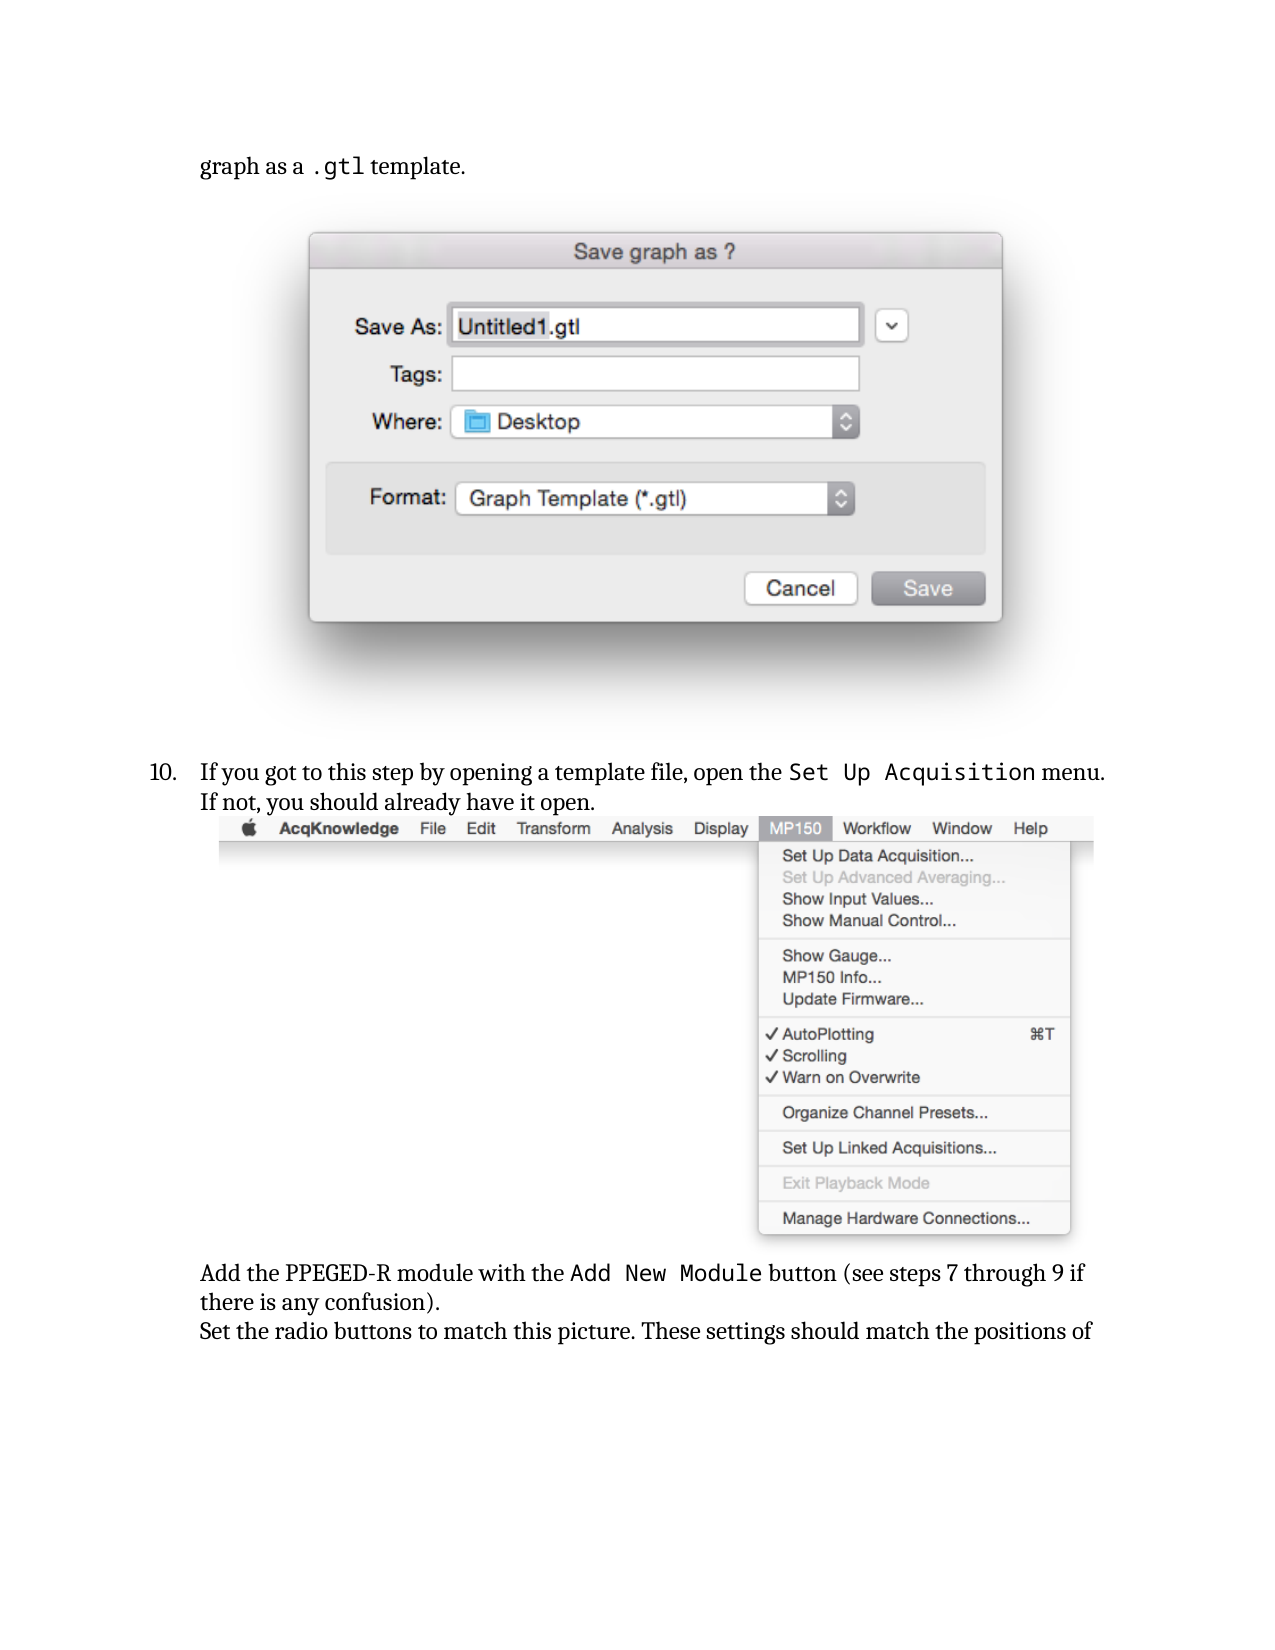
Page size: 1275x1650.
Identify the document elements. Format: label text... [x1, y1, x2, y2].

picture [218, 181, 1094, 753]
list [150, 756, 1125, 1345]
picture [218, 816, 1094, 1257]
